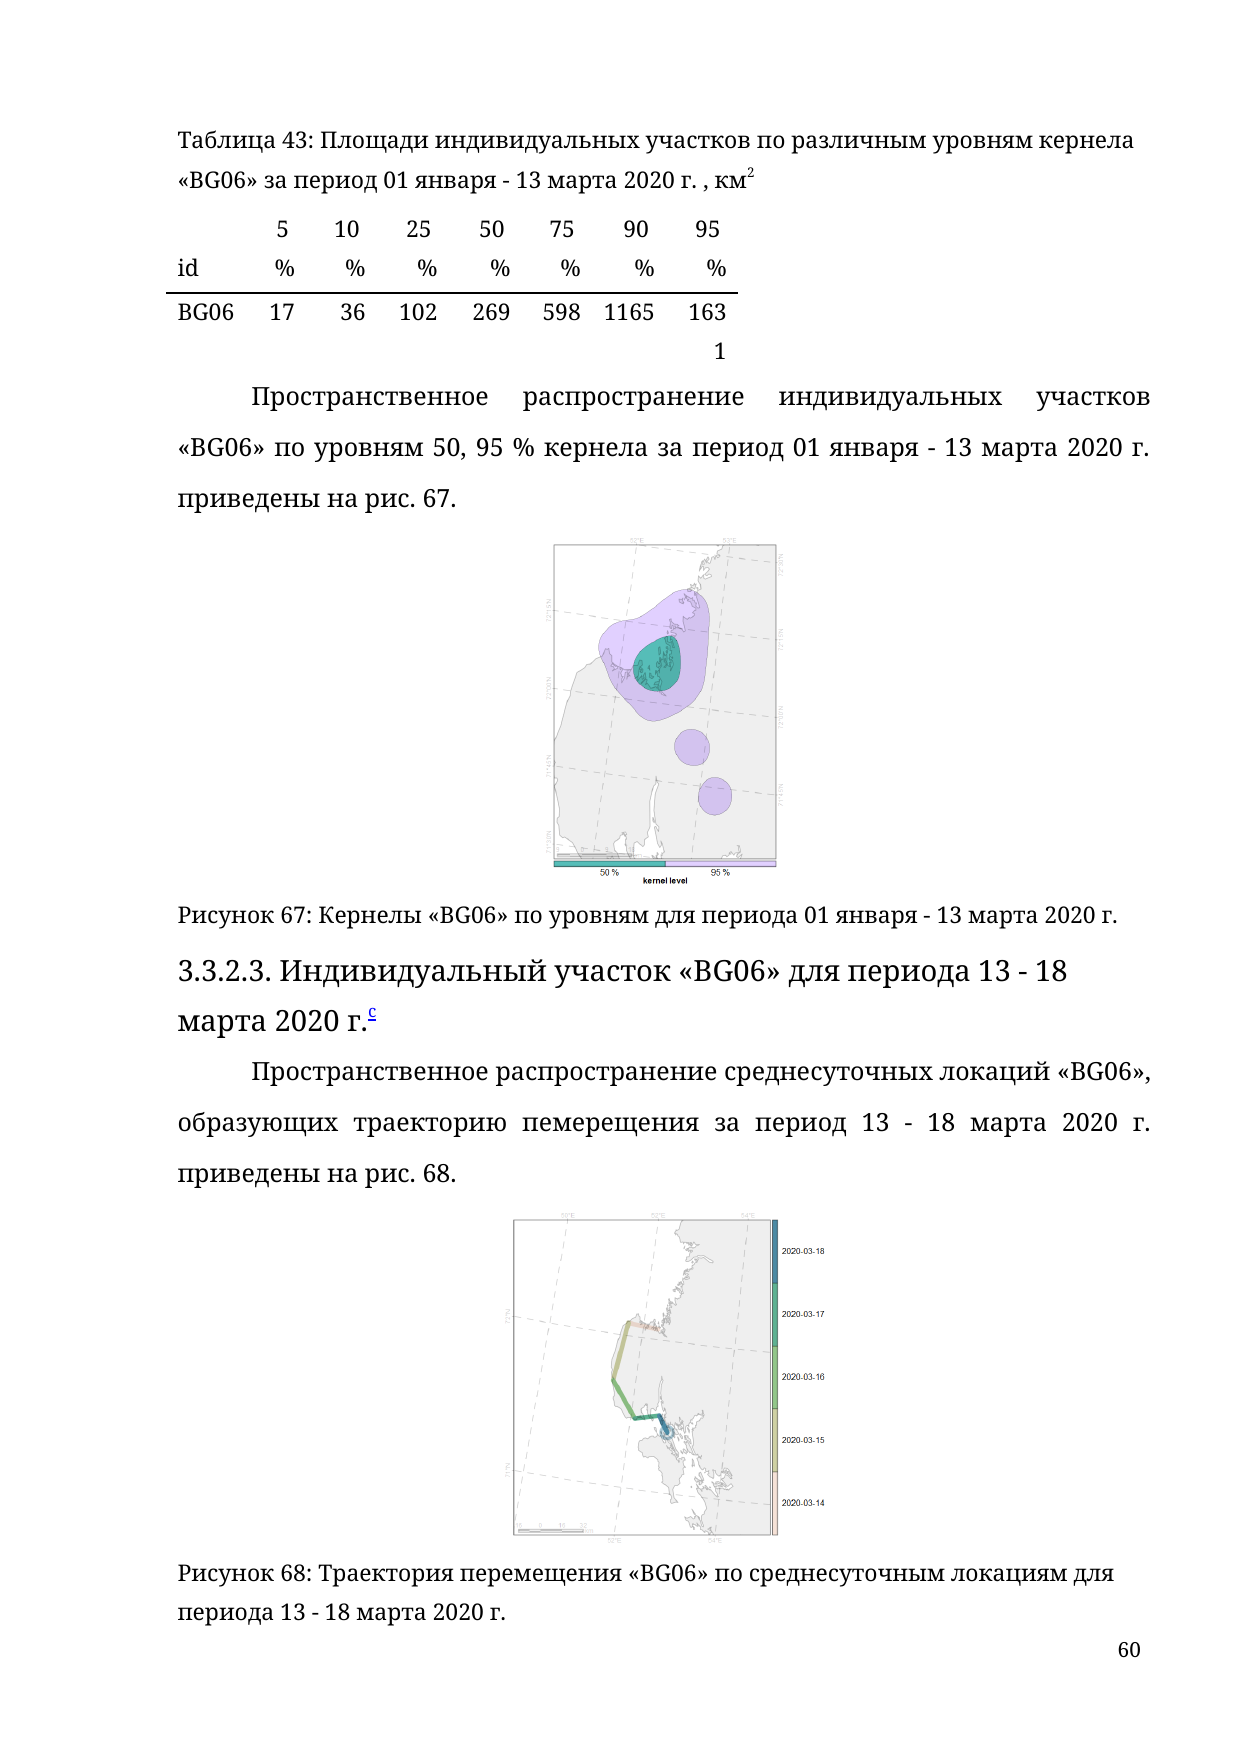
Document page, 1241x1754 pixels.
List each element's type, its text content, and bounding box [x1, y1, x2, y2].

table_cell 269 [449, 294, 522, 374]
text Пространственное распространение среднесуточных локаций «BG06», образующих траекторию пемерещения за период 13 - 18 марта 2020 г. приведены на рис. 68. [177, 1054, 1152, 1190]
text Таблица 43: Площади индивидуальных участков по различным уровням кернела «BG06» за период 01 января - 13 марта 2020 г. , км2 [177, 124, 1152, 195]
table_cell 17 [247, 294, 306, 374]
table_header id [166, 211, 247, 292]
table_header 90 % [592, 211, 666, 292]
text Рисунок 68: Траектория перемещения «BG06» по среднесуточным локациям для периода 13 - 18 марта 2020 г. [177, 1557, 1152, 1627]
subtitle Индивидуальный участок «BG06» для периода 13 - 18 марта 2020 г.c [177, 950, 1152, 1039]
table_cell 102 [377, 294, 448, 374]
picture [502, 1210, 827, 1545]
text Пространственное распространение индивидуальных участков «BG06» по уровням 50, 95 % кернела за период 01 января - 13 марта 2020 г. приведены на рис. 67. [177, 379, 1152, 515]
table_header 50 % [449, 211, 522, 292]
table_cell 1631 [666, 294, 738, 374]
table_cell 598 [522, 294, 592, 374]
text Рисунок 67: Кернелы «BG06» по уровням для периода 01 января - 13 марта 2020 г. [177, 899, 1152, 930]
table_cell 1165 [592, 294, 666, 374]
table_header 10 % [306, 211, 377, 292]
picture [543, 535, 786, 886]
table_cell 36 [306, 294, 377, 374]
table_cell BG06 [166, 294, 247, 374]
table_header 25 % [377, 211, 448, 292]
table_header 5 % [247, 211, 306, 292]
table_header 75 % [522, 211, 592, 292]
table_header 95 % [666, 211, 738, 292]
